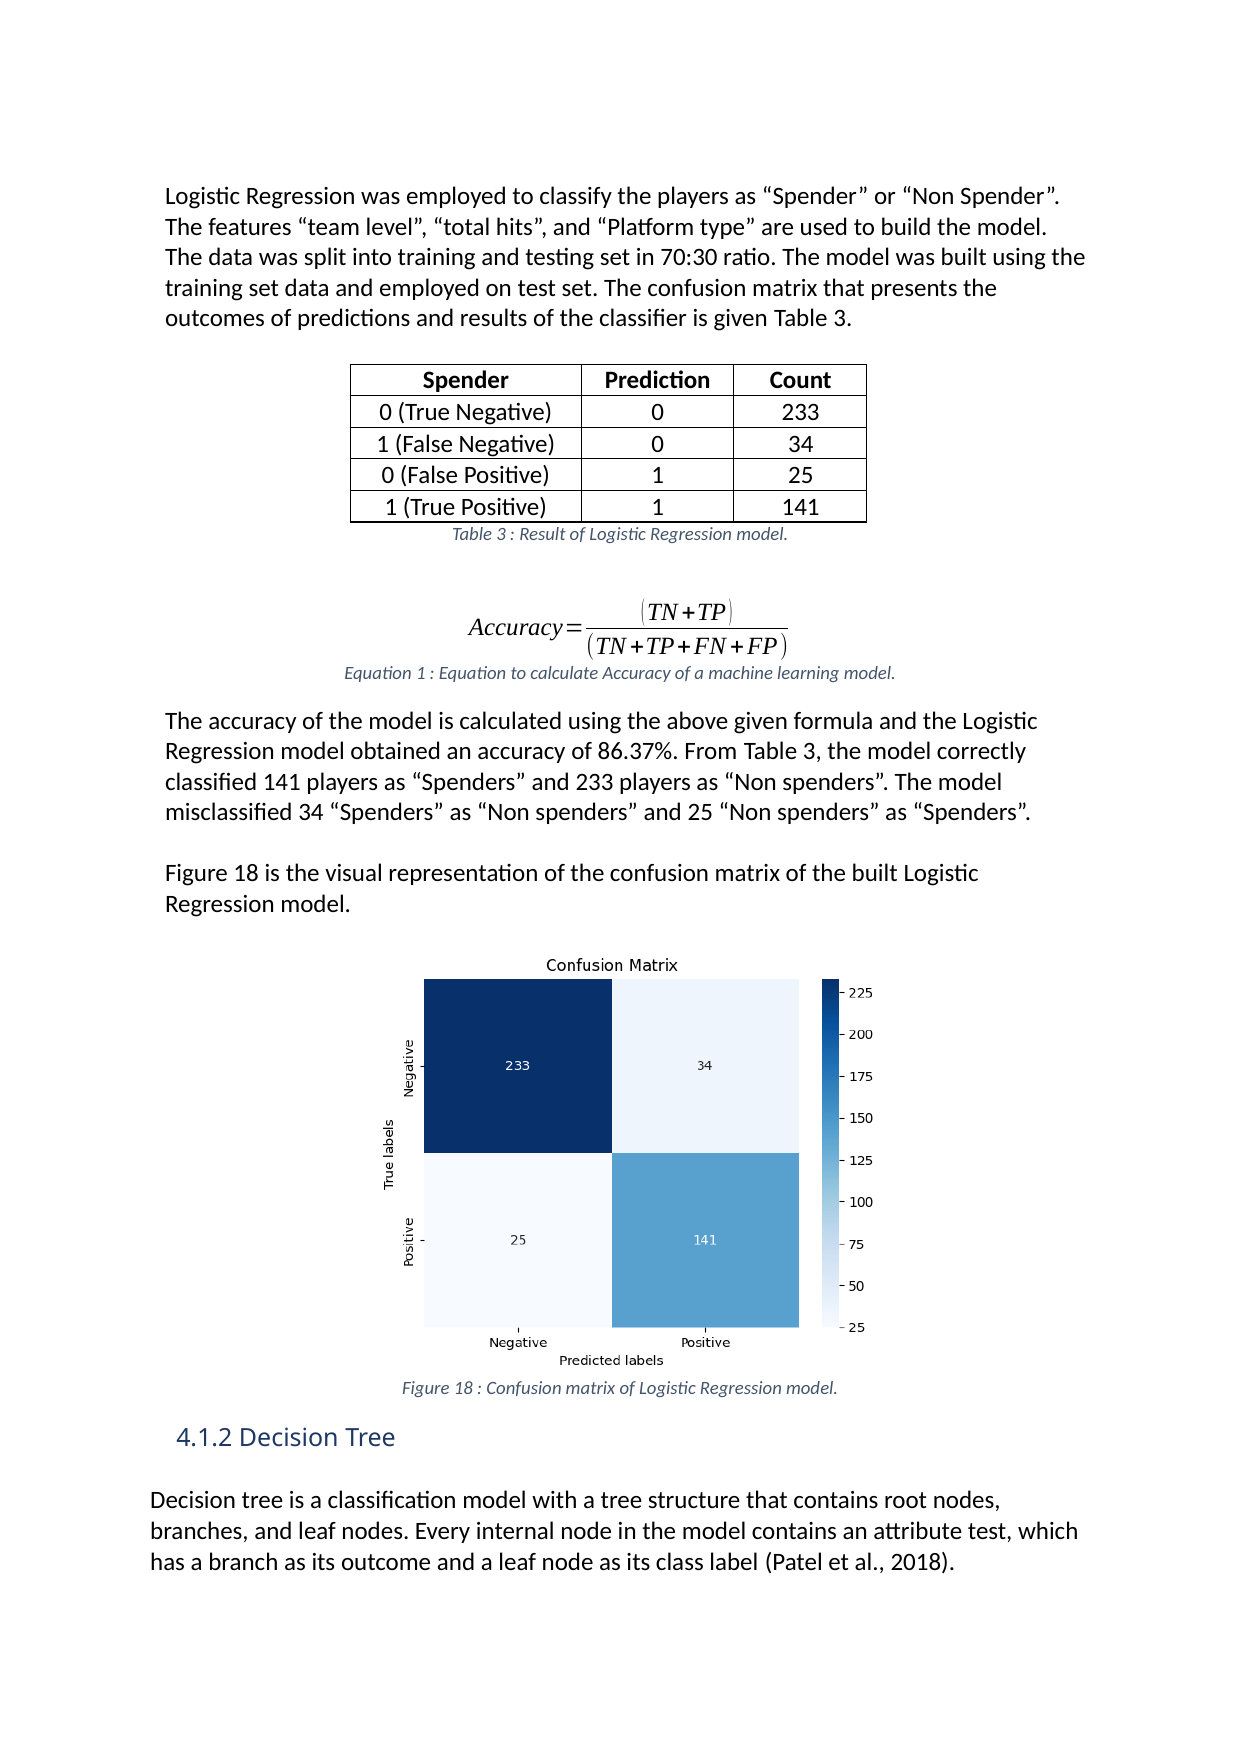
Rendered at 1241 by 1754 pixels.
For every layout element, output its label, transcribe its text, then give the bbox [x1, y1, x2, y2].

table_cell 1 (False Negative) [351, 428, 581, 458]
subtitle 4.1.2 Decision Tree [150, 1420, 1090, 1454]
table_cell 0 [582, 428, 733, 458]
table_header Prediction [582, 365, 733, 395]
table_cell 0 (False Positive) [351, 459, 581, 490]
text The accuracy of the model is calculated using the above given formula and the Logistic Regression model obtained an accuracy of 86.37%. From Table 3, the model correctly classified 141 players as “Spenders” and 233 players as “Non spenders”. The model misclassified 34 “Spenders” as “Non spenders” and 25 “Non spenders” as “Spenders”. [165, 705, 1090, 827]
table_header Spender [351, 365, 581, 395]
table_cell 0 (True Negative) [351, 396, 581, 427]
table_header Count [734, 365, 866, 395]
table_cell 1 (True Positive) [351, 491, 581, 521]
text Figure 18 is the visual representation of the confusion matrix of the built Logistic Regression model. [165, 857, 1090, 918]
table_cell 233 [734, 396, 866, 427]
text Decision tree is a classification model with a tree structure that contains root nodes, branches, and leaf nodes. Every internal node in the model contains an attribute test, which has a branch as its outcome and a leaf node as its class label . [150, 1484, 1090, 1576]
picture [374, 948, 882, 1377]
table_cell 141 [734, 491, 866, 521]
table_cell 0 [582, 396, 733, 427]
table_cell 1 [582, 491, 733, 521]
table_cell 25 [734, 459, 866, 490]
text Logistic Regression was employed to classify the players as “Spender” or “Non Spender”. The features “team level”, “total hits”, and “Platform type” are used to build the model. The data was split into training and testing set in 70:30 ratio. The model was built using the training set data and employed on test set. The confusion matrix that presents the outcomes of predictions and results of the classifier is given Table 3. [165, 181, 1090, 333]
table_cell 1 [582, 459, 733, 490]
table_cell 34 [734, 428, 866, 458]
